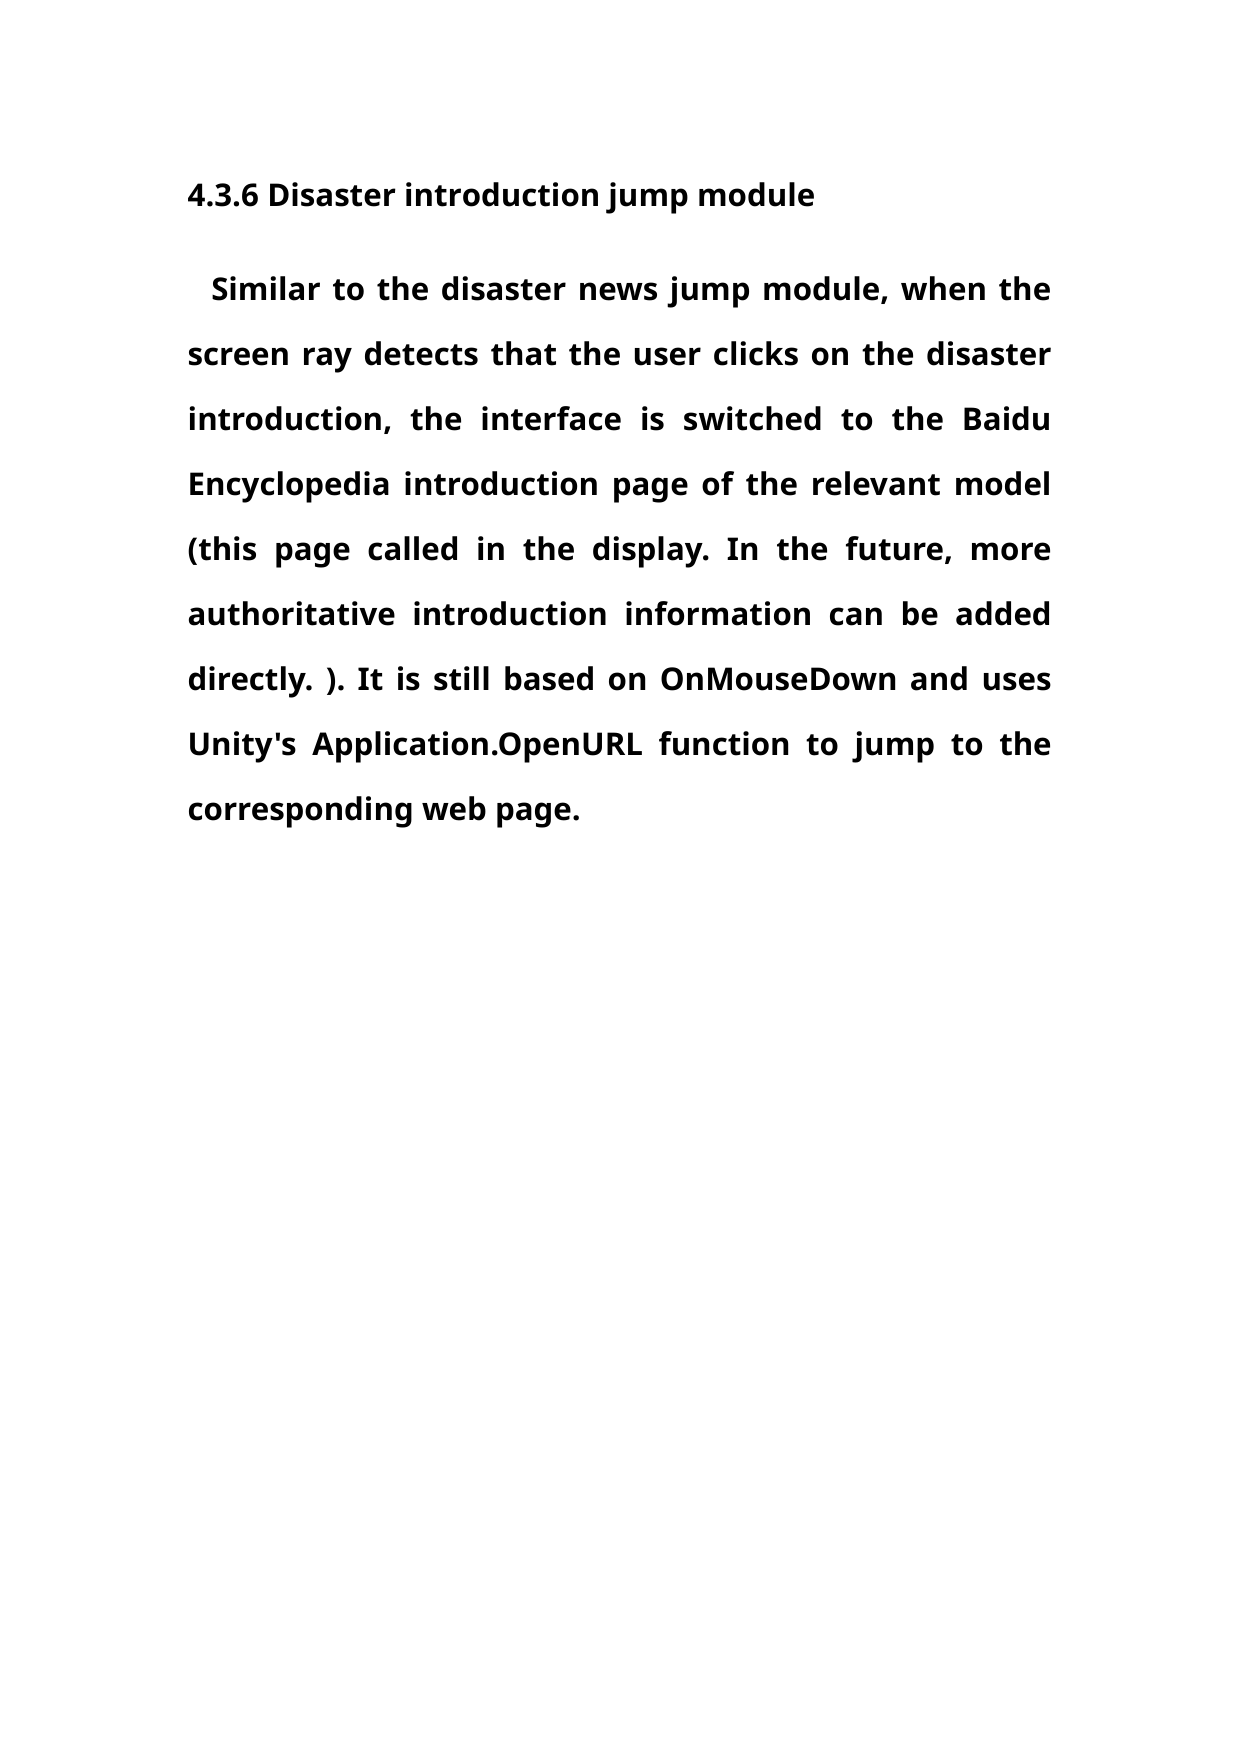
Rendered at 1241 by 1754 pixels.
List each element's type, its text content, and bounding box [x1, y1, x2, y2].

subtitle 4.3.6 Disaster introduction jump module [187, 162, 1053, 227]
text Similar to the disaster news jump module, when the screen ray detects that the user clicks on the disaster introduction, the interface is switched to the Baidu Encyclopedia introduction page of the relevant model (this page called in the display. In the future, more authoritative introduction information can be added directly. ). It is still based on OnMouseDown and uses Unity's Application.OpenURL function to jump to the corresponding web page. [187, 256, 1053, 841]
